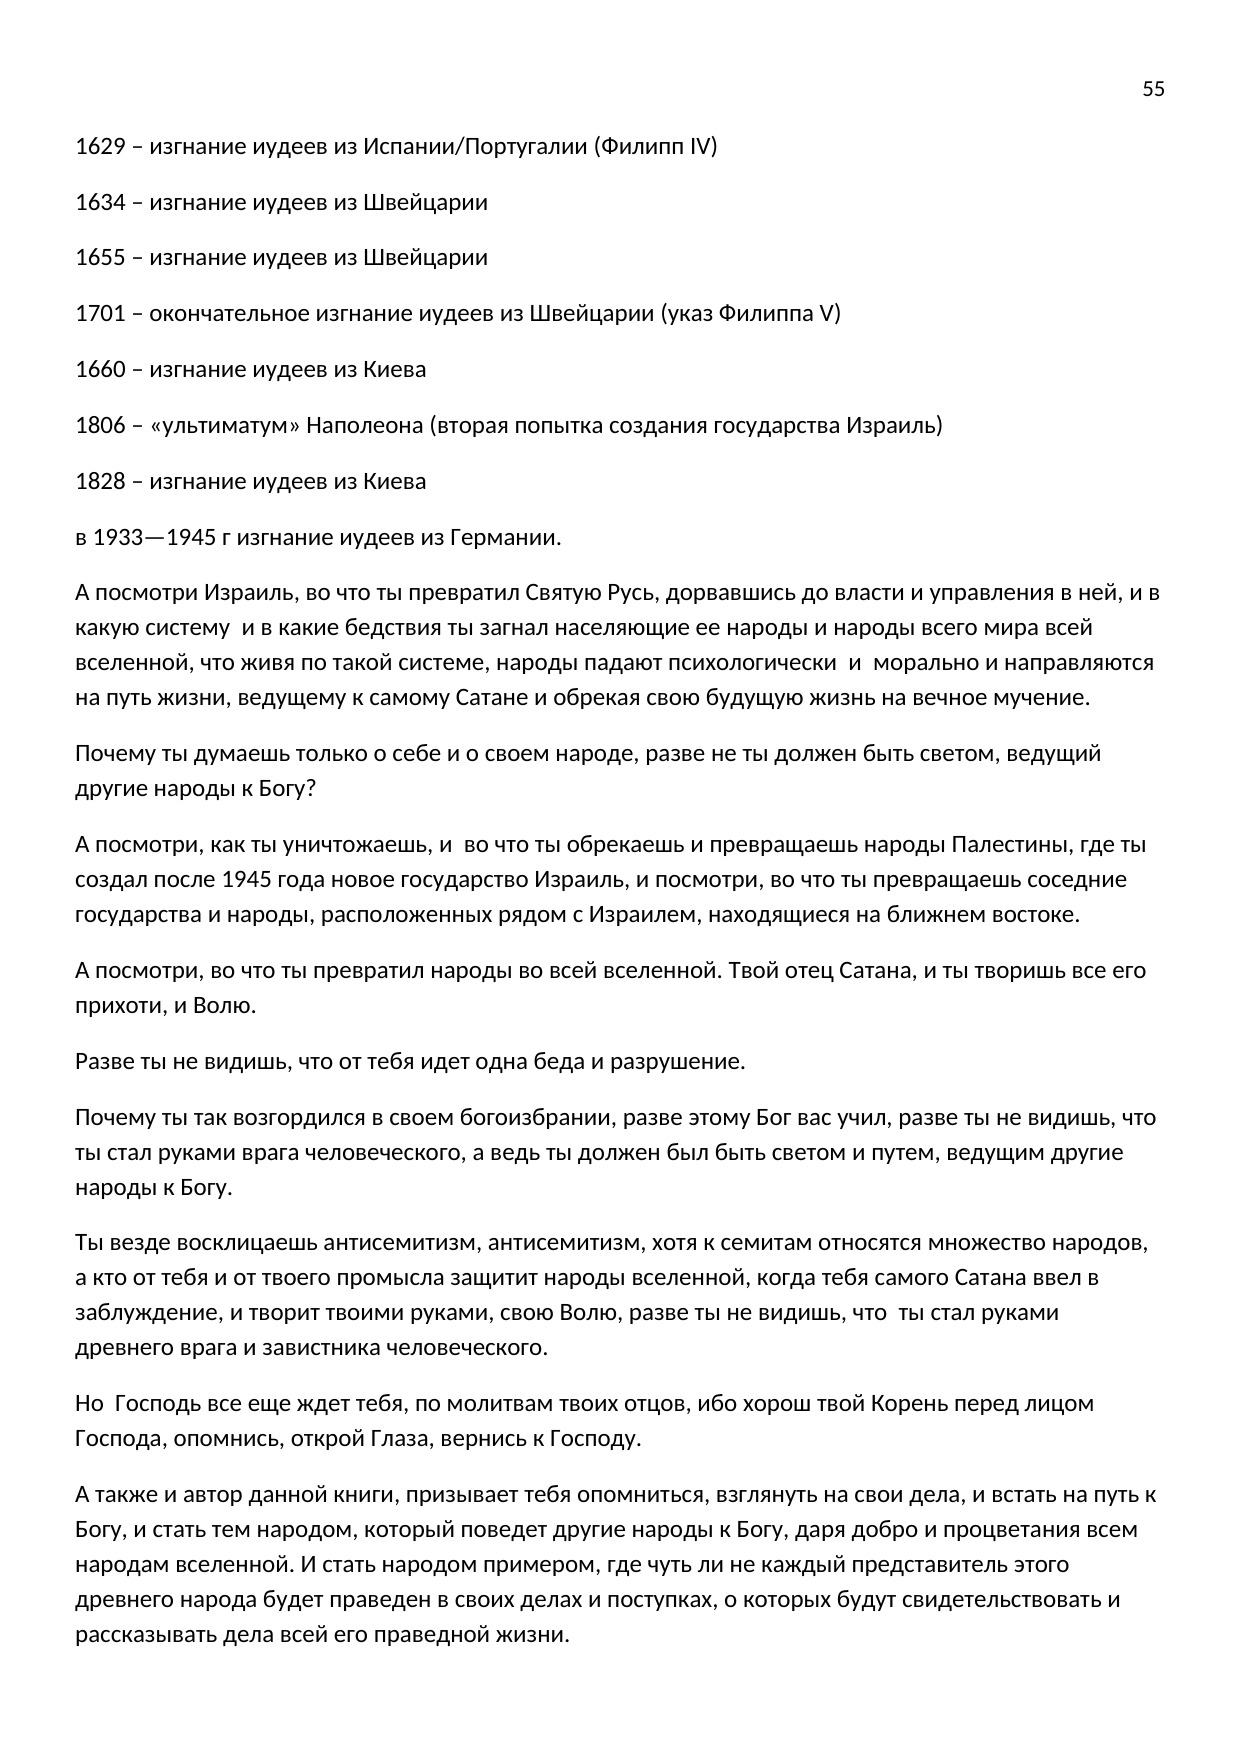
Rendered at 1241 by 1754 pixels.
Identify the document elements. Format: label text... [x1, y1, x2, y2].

text А посмотри, во что ты превратил народы во всей вселенной. Твой отец Сатана, и ты творишь все его прихоти, и Волю. [75, 954, 1165, 1019]
text в 1933—1945 г изгнание иудеев из Германии. [75, 521, 1165, 551]
text Разве ты не видишь, что от тебя идет одна беда и разрушение. [75, 1045, 1165, 1075]
text 1806 – «ультиматум» Наполеона (вторая попытка создания государства Израиль) [75, 409, 1165, 439]
text 1655 – изгнание иудеев из Швейцарии [75, 241, 1165, 272]
text А посмотри, как ты уничтожаешь, и во что ты обрекаешь и превращаешь народы Палестины, где ты создал после 1945 года новое государство Израиль, и посмотри, во что ты превращаешь соседние государства и народы, расположенных рядом с Израилем, находящиеся на ближнем востоке. [75, 828, 1165, 929]
text А посмотри Израиль, во что ты превратил Святую Русь, дорвавшись до власти и управления в ней, и в какую систему и в какие бедствия ты загнал населяющие ее народы и народы всего мира всей вселенной, что живя по такой системе, народы падают психологически и морально и направляются на путь жизни, ведущему к самому Сатане и обрекая свою будущую жизнь на вечное мучение. [75, 576, 1165, 712]
text 1660 – изгнание иудеев из Киева [75, 353, 1165, 384]
text Но Господь все еще ждет тебя, по молитвам твоих отцов, ибо хорош твой Корень перед лицом Господа, опомнись, открой Глаза, вернись к Господу. [75, 1387, 1165, 1453]
text Почему ты так возгордился в своем богоизбрании, разве этому Бог вас учил, разве ты не видишь, что ты стал руками врага человеческого, а ведь ты должен был быть светом и путем, ведущим другие народы к Богу. [75, 1101, 1165, 1201]
text 1828 – изгнание иудеев из Киева [75, 465, 1165, 495]
text 1629 – изгнание иудеев из Испании/Португалии (Филипп IV) [75, 130, 1165, 160]
text Ты везде восклицаешь антисемитизм, антисемитизм, хотя к семитам относятся множество народов, а кто от тебя и от твоего промысла защитит народы вселенной, когда тебя самого Сатана ввел в заблуждение, и творит твоими руками, свою Волю, разве ты не видишь, что ты стал руками древнего врага и завистника человеческого. [75, 1226, 1165, 1362]
text 1701 – окончательное изгнание иудеев из Швейцарии (указ Филиппа V) [75, 297, 1165, 328]
text 1634 – изгнание иудеев из Швейцарии [75, 186, 1165, 216]
text Почему ты думаешь только о себе и о своем народе, разве не ты должен быть светом, ведущий другие народы к Богу? [75, 737, 1165, 803]
text А также и автор данной книги, призывает тебя опомниться, взглянуть на свои дела, и встать на путь к Богу, и стать тем народом, который поведет другие народы к Богу, даря добро и процветания всем народам вселенной. И стать народом примером, где чуть ли не каждый представитель этого древнего народа будет праведен в своих делах и поступках, о которых будут свидетельствовать и рассказывать дела всей его праведной жизни. [75, 1478, 1165, 1649]
